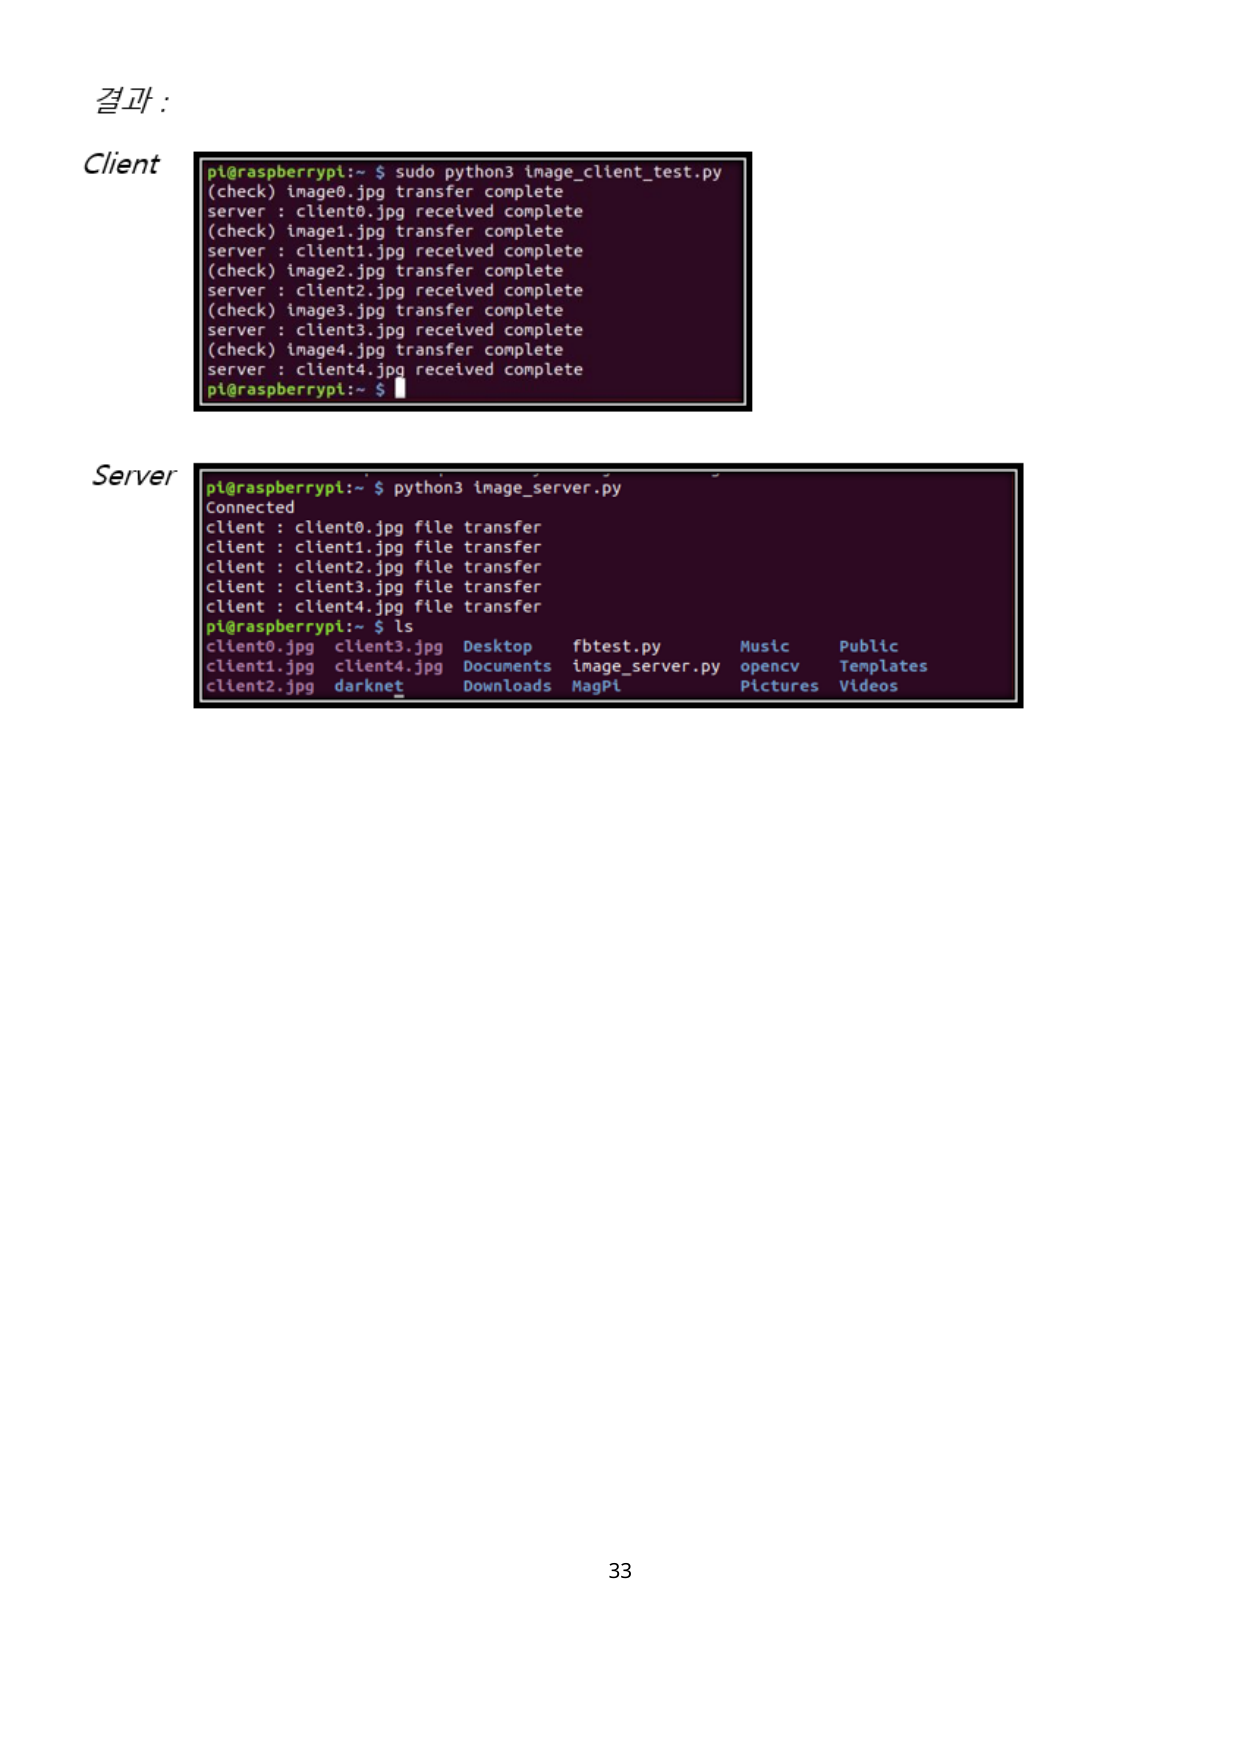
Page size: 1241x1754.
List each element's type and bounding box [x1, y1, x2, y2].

picture [75, 75, 1166, 735]
